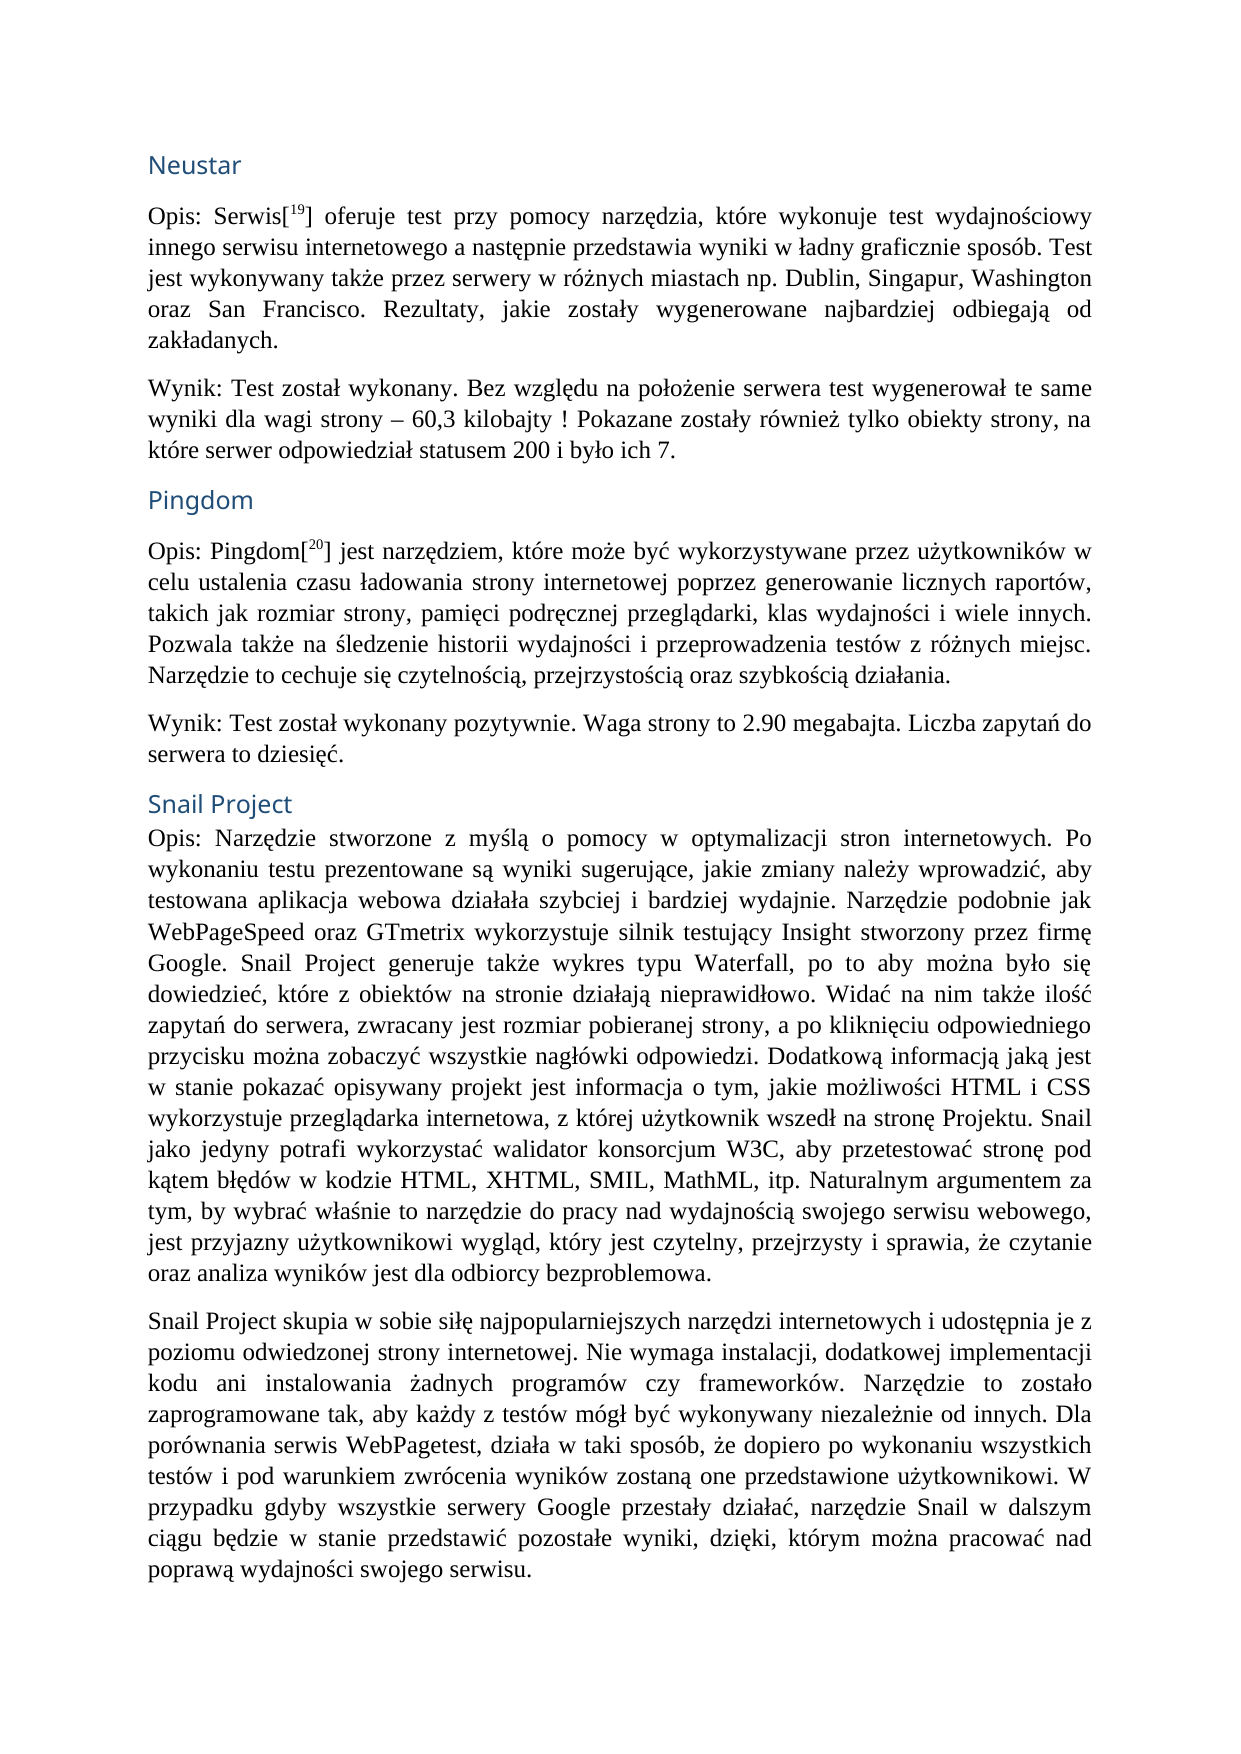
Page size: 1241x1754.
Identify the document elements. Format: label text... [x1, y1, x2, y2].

text Opis: Pingdom[] jest narzędziem, które może być wykorzystywane przez użytkowników w celu ustalenia czasu ładowania strony internetowej poprzez generowanie licznych raportów, takich jak rozmiar strony, pamięci podręcznej przeglądarki, klas wydajności i wiele innych. Pozwala także na śledzenie historii wydajności i przeprowadzenia testów z różnych miejsc. Narzędzie to cechuje się czytelnością, przejrzystością oraz szybkością działania. [148, 536, 1093, 689]
subtitle Snail Project [148, 787, 1093, 821]
text Snail Project skupia w sobie siłę najpopularniejszych narzędzi internetowych i udostępnia je z poziomu odwiedzonej strony internetowej. Nie wymaga instalacji, dodatkowej implementacji kodu ani instalowania żadnych programów czy frameworków. Narzędzie to zostało zaprogramowane tak, aby każdy z testów mógł być wykonywany niezależnie od innych. Dla porównania serwis WebPagetest, działa w taki sposób, że dopiero po wykonaniu wszystkich testów i pod warunkiem zwrócenia wyników zostaną one przedstawione użytkownikowi. W przypadku gdyby wszystkie serwery Google przestały działać, narzędzie Snail w dalszym ciągu będzie w stanie przedstawić pozostałe wyniki, dzięki, którym można pracować nad poprawą wydajności swojego serwisu. [148, 1306, 1093, 1583]
text Opis: Serwis[] oferuje test przy pomocy narzędzia, które wykonuje test wydajnościowy innego serwisu internetowego a następnie przedstawia wyniki w ładny graficznie sposób. Test jest wykonywany także przez serwery w różnych miastach np. Dublin, Singapur, Washington oraz San Francisco. Rezultaty, jakie zostały wygenerowane najbardziej odbiegają od zakładanych. [148, 201, 1093, 354]
text Opis: Narzędzie stworzone z myślą o pomocy w optymalizacji stron internetowych. Po wykonaniu testu prezentowane są wyniki sugerujące, jakie zmiany należy wprowadzić, aby testowana aplikacja webowa działała szybciej i bardziej wydajnie. Narzędzie podobnie jak WebPageSpeed oraz GTmetrix wykorzystuje silnik testujący Insight stworzony przez firmę Google. Snail Project generuje także wykres typu Waterfall, po to aby można było się dowiedzieć, które z obiektów na stronie działają nieprawidłowo. Widać na nim także ilość zapytań do serwera, zwracany jest rozmiar pobieranej strony, a po kliknięciu odpowiedniego przycisku można zobaczyć wszystkie nagłówki odpowiedzi. Dodatkową informacją jaką jest w stanie pokazać opisywany projekt jest informacja o tym, jakie możliwości HTML i CSS wykorzystuje przeglądarka internetowa, z której użytkownik wszedł na stronę Projektu. Snail jako jedyny potrafi wykorzystać walidator konsorcjum W3C, aby przetestować stronę pod kątem błędów w kodzie HTML, XHTML, SMIL, MathML, itp. Naturalnym argumentem za tym, by wybrać właśnie to narzędzie do pracy nad wydajnością swojego serwisu webowego, jest przyjazny użytkownikowi wygląd, który jest czytelny, przejrzysty i sprawia, że czytanie oraz analiza wyników jest dla odbiorcy bezproblemowa. [148, 823, 1093, 1287]
text Neustar [148, 148, 1093, 182]
text Pingdom [148, 483, 1093, 517]
text Wynik: Test został wykonany. Bez względu na położenie serwera test wygenerował te same wyniki dla wagi strony – 60,3 kilobajty ! Pokazane zostały również tylko obiekty strony, na które serwer odpowiedział statusem 200 i było ich 7. [148, 373, 1093, 464]
text Wynik: Test został wykonany pozytywnie. Waga strony to 2.90 megabajta. Liczba zapytań do serwera to dziesięć. [148, 708, 1093, 768]
